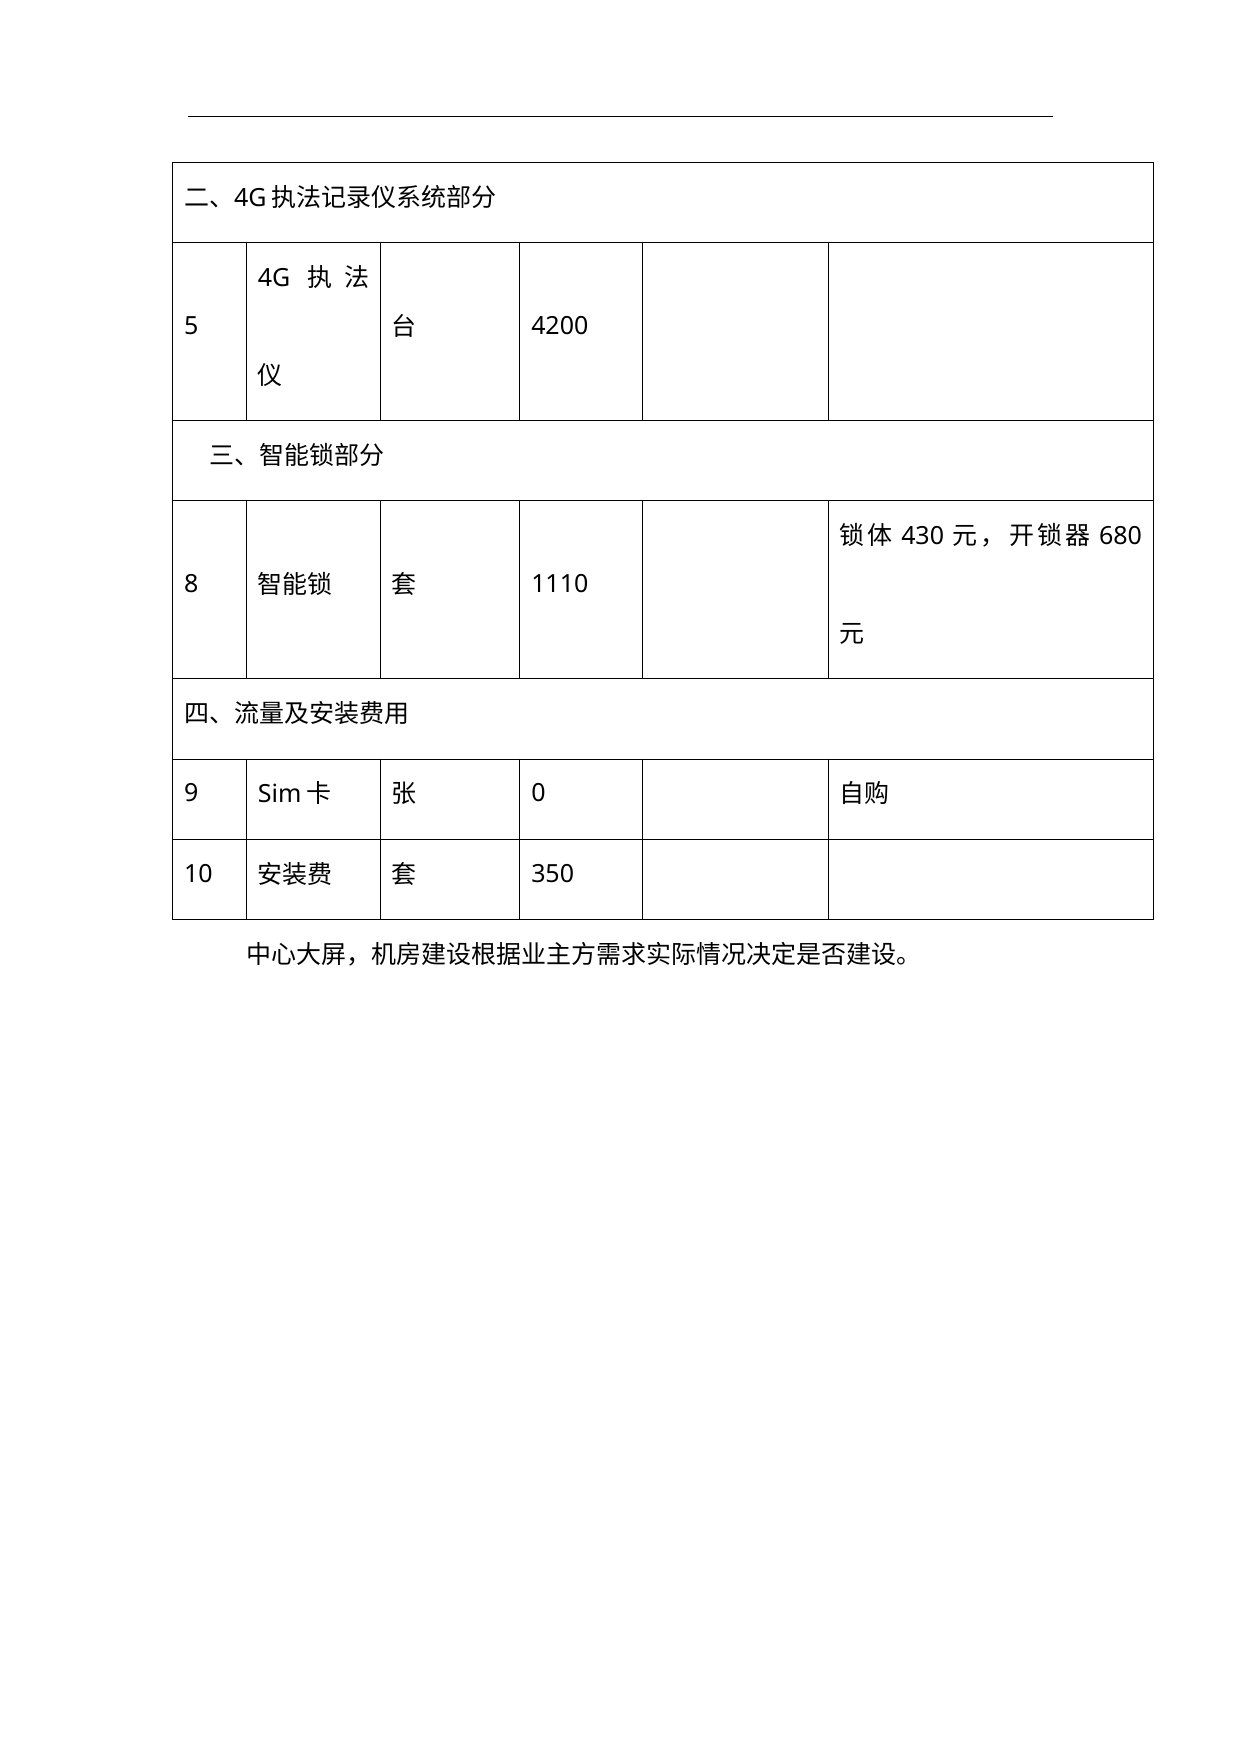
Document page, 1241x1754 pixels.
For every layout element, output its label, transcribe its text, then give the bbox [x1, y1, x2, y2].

table_cell 安装费 [247, 840, 380, 919]
table_cell 4200 [520, 243, 642, 420]
table_cell 四、流量及安装费用 [173, 679, 1153, 758]
table_cell 10 [173, 840, 246, 919]
table_cell [643, 501, 828, 678]
table_cell 二、4G执法记录仪系统部分 [173, 163, 1153, 242]
table_cell 套 [381, 840, 519, 919]
table_cell 三、智能锁部分 [173, 421, 1153, 500]
table_cell 350 [520, 840, 642, 919]
table_cell [643, 840, 828, 919]
table_cell 张 [381, 760, 519, 839]
table_cell 锁体430元，开锁器680元 [829, 501, 1153, 678]
table_cell 4G执法仪 [247, 243, 380, 420]
table_cell [643, 243, 828, 420]
table_cell 智能锁 [247, 501, 380, 678]
table_cell 套 [381, 501, 519, 678]
table_cell Sim卡 [247, 760, 380, 839]
table_cell 台 [381, 243, 519, 420]
table_cell 9 [173, 760, 246, 839]
table_cell 0 [520, 760, 642, 839]
table_cell 5 [173, 243, 246, 420]
table_cell 自购 [829, 760, 1153, 839]
table_cell [829, 243, 1153, 420]
text 中心大屏，机房建设根据业主方需求实际情况决定是否建设。 [187, 920, 1053, 985]
table_cell [643, 760, 828, 839]
table_cell [829, 840, 1153, 919]
table_cell 1110 [520, 501, 642, 678]
table_cell 8 [173, 501, 246, 678]
